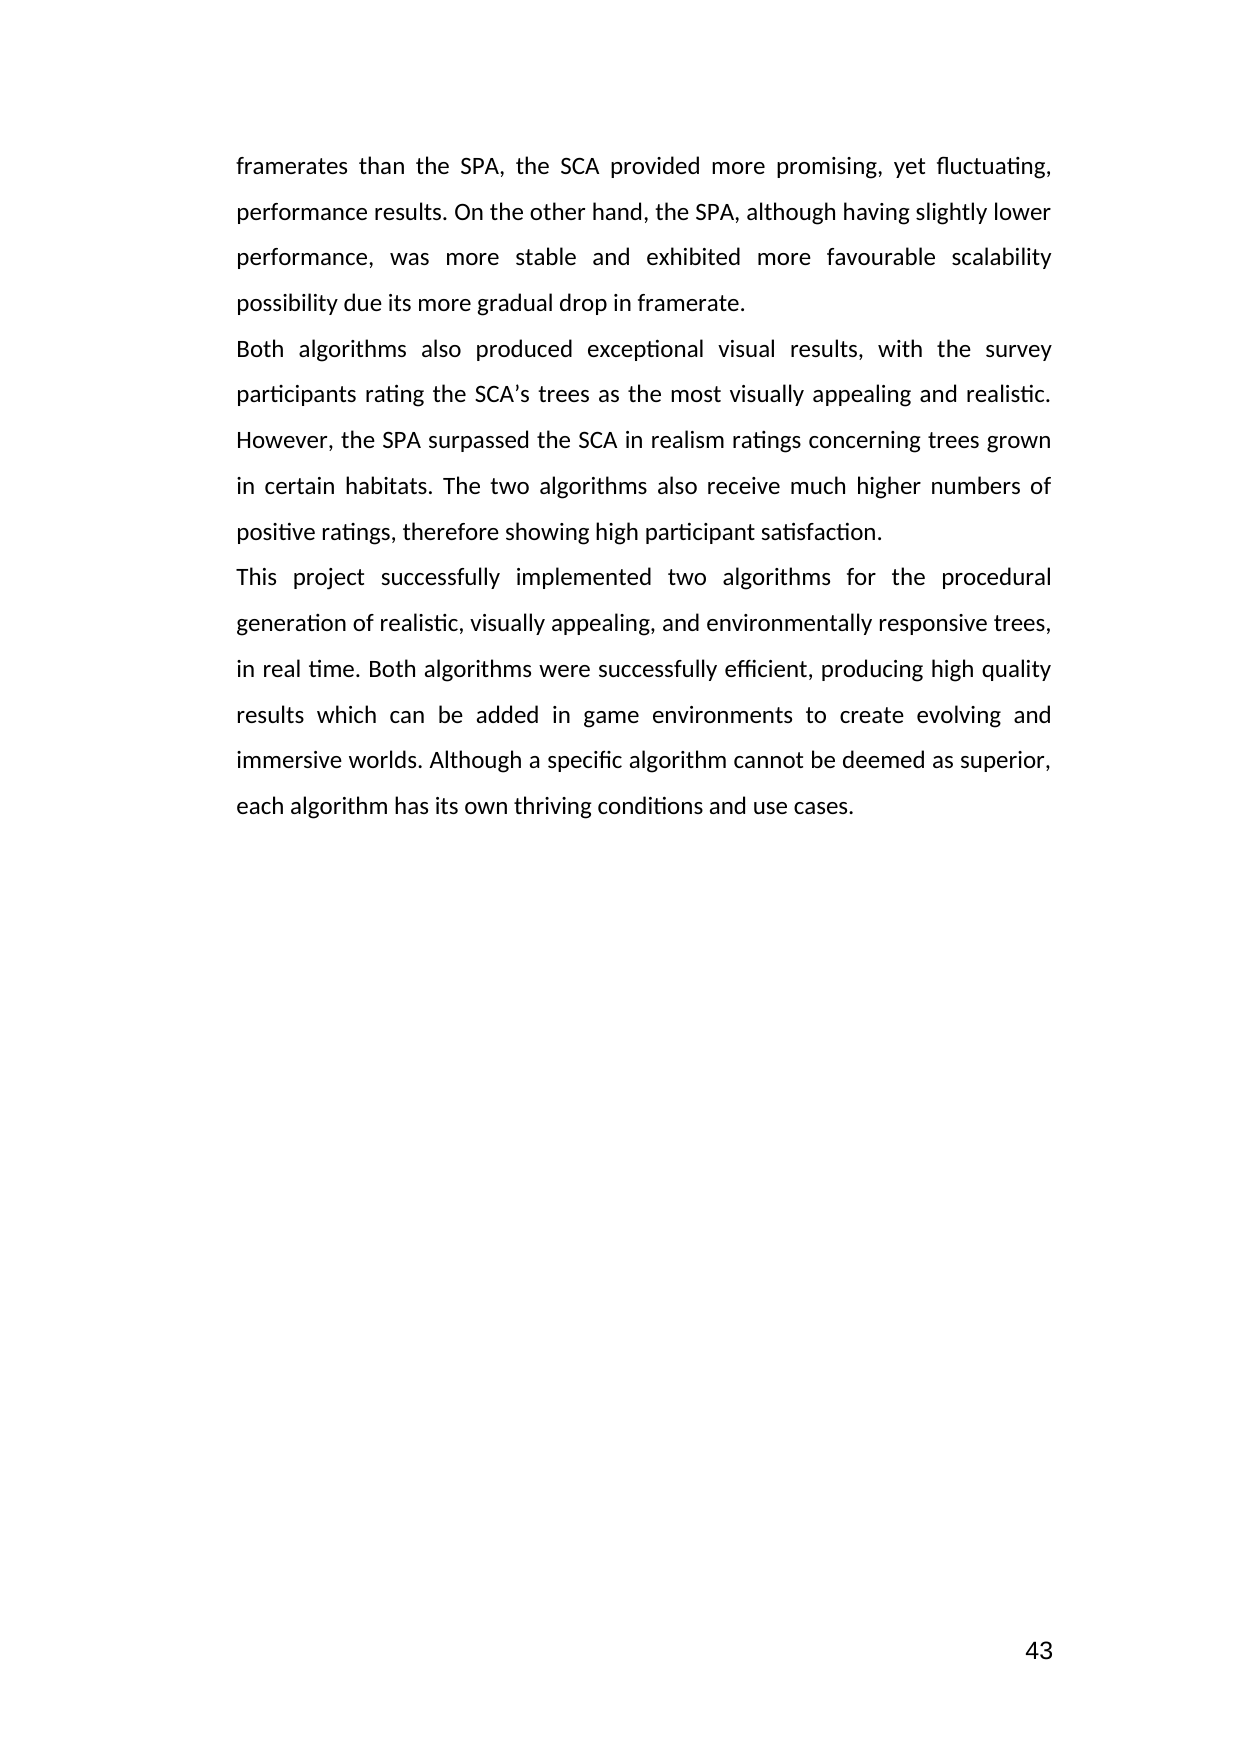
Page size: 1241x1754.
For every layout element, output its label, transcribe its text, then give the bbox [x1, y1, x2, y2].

text This project successfully implemented two algorithms for the procedural generation of realistic, visually appealing, and environmentally responsive trees, in real time. Both algorithms were successfully efficient, producing high quality results which can be added in game environments to create evolving and immersive worlds. Although a specific algorithm cannot be deemed as superior, each algorithm has its own thriving conditions and use cases. [236, 562, 1053, 821]
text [236, 150, 1053, 318]
text Both algorithms also produced exceptional visual results, with the survey participants rating the SCA’s trees as the most visually appealing and realistic. However, the SPA surpassed the SCA in realism ratings concerning trees grown in certain habitats. The two algorithms also receive much higher numbers of positive ratings, therefore showing high participant satisfaction. [236, 333, 1053, 546]
